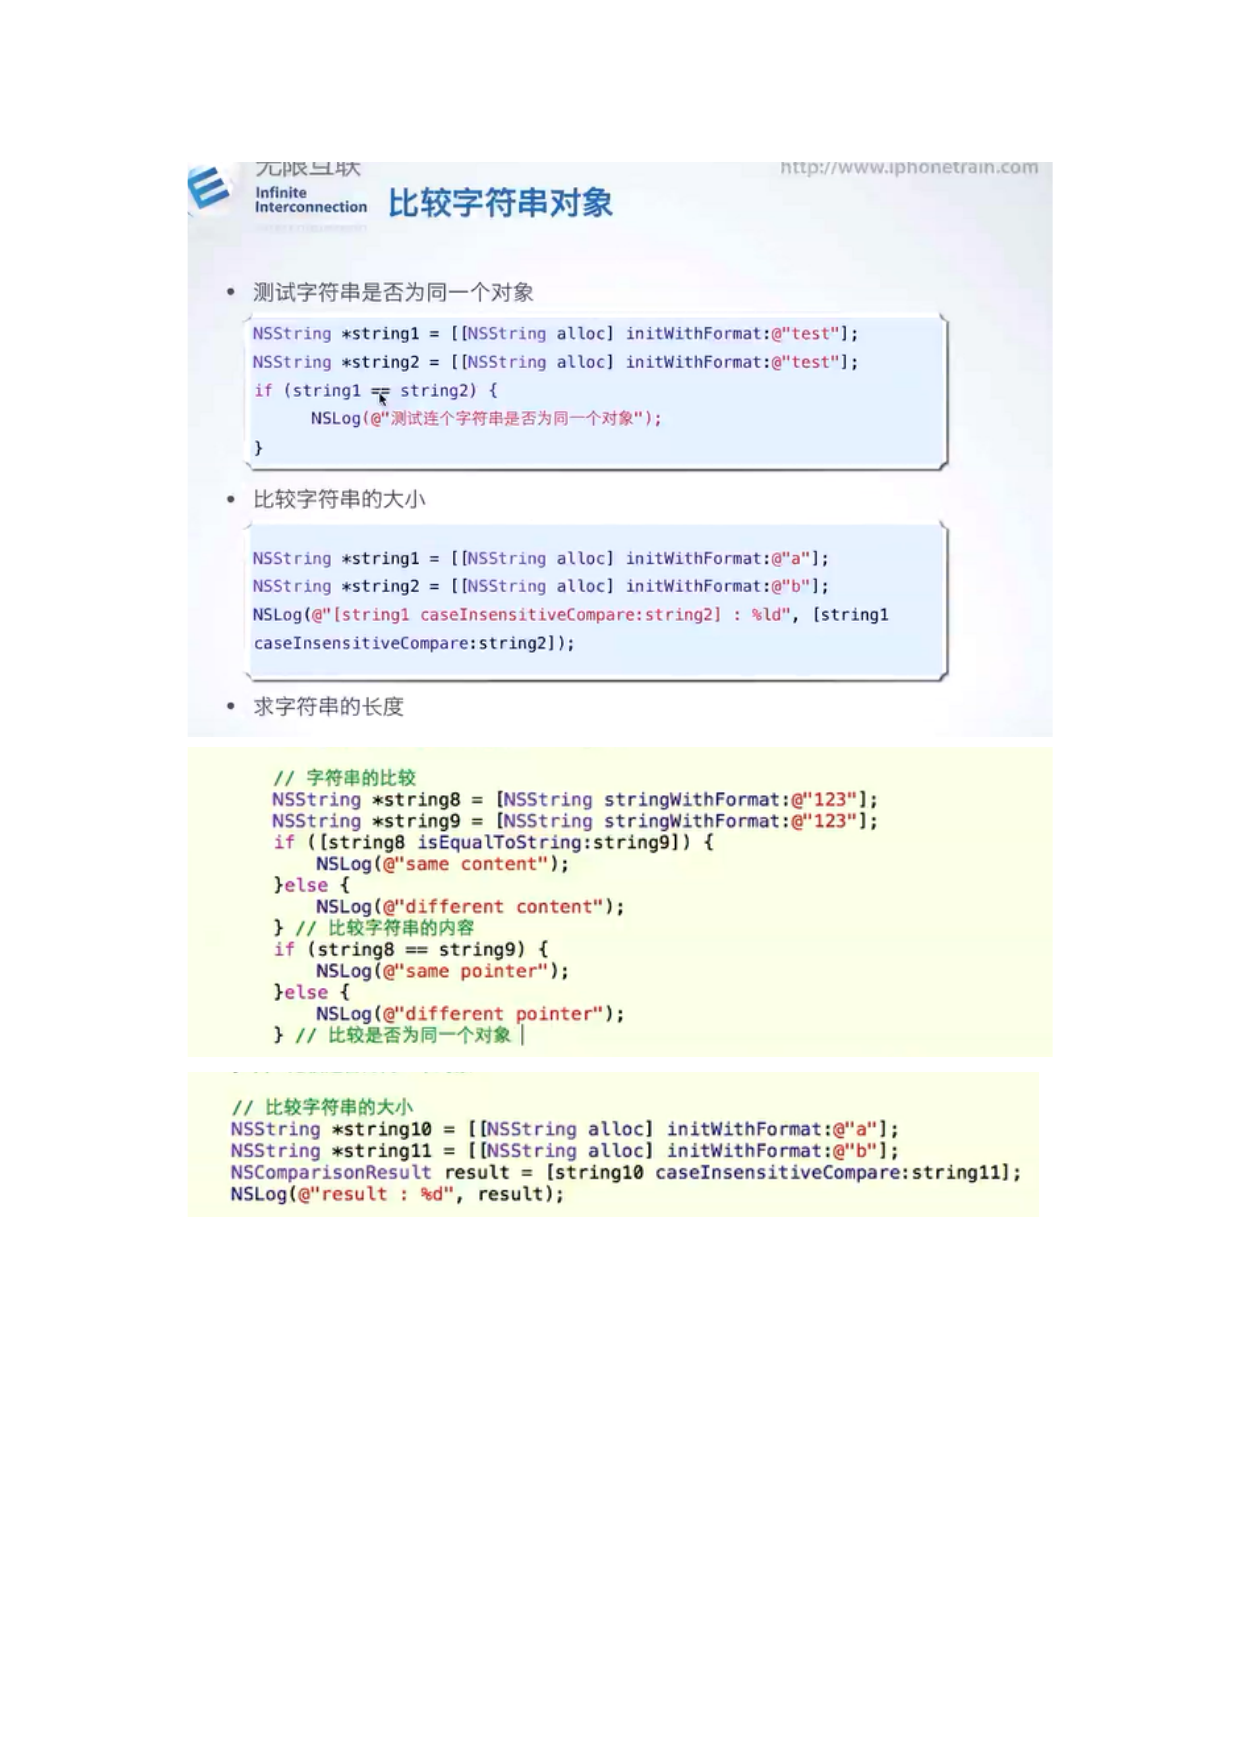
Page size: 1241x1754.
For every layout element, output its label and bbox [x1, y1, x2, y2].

picture [187, 747, 1053, 1057]
picture [187, 162, 1053, 737]
picture [187, 1072, 1040, 1217]
